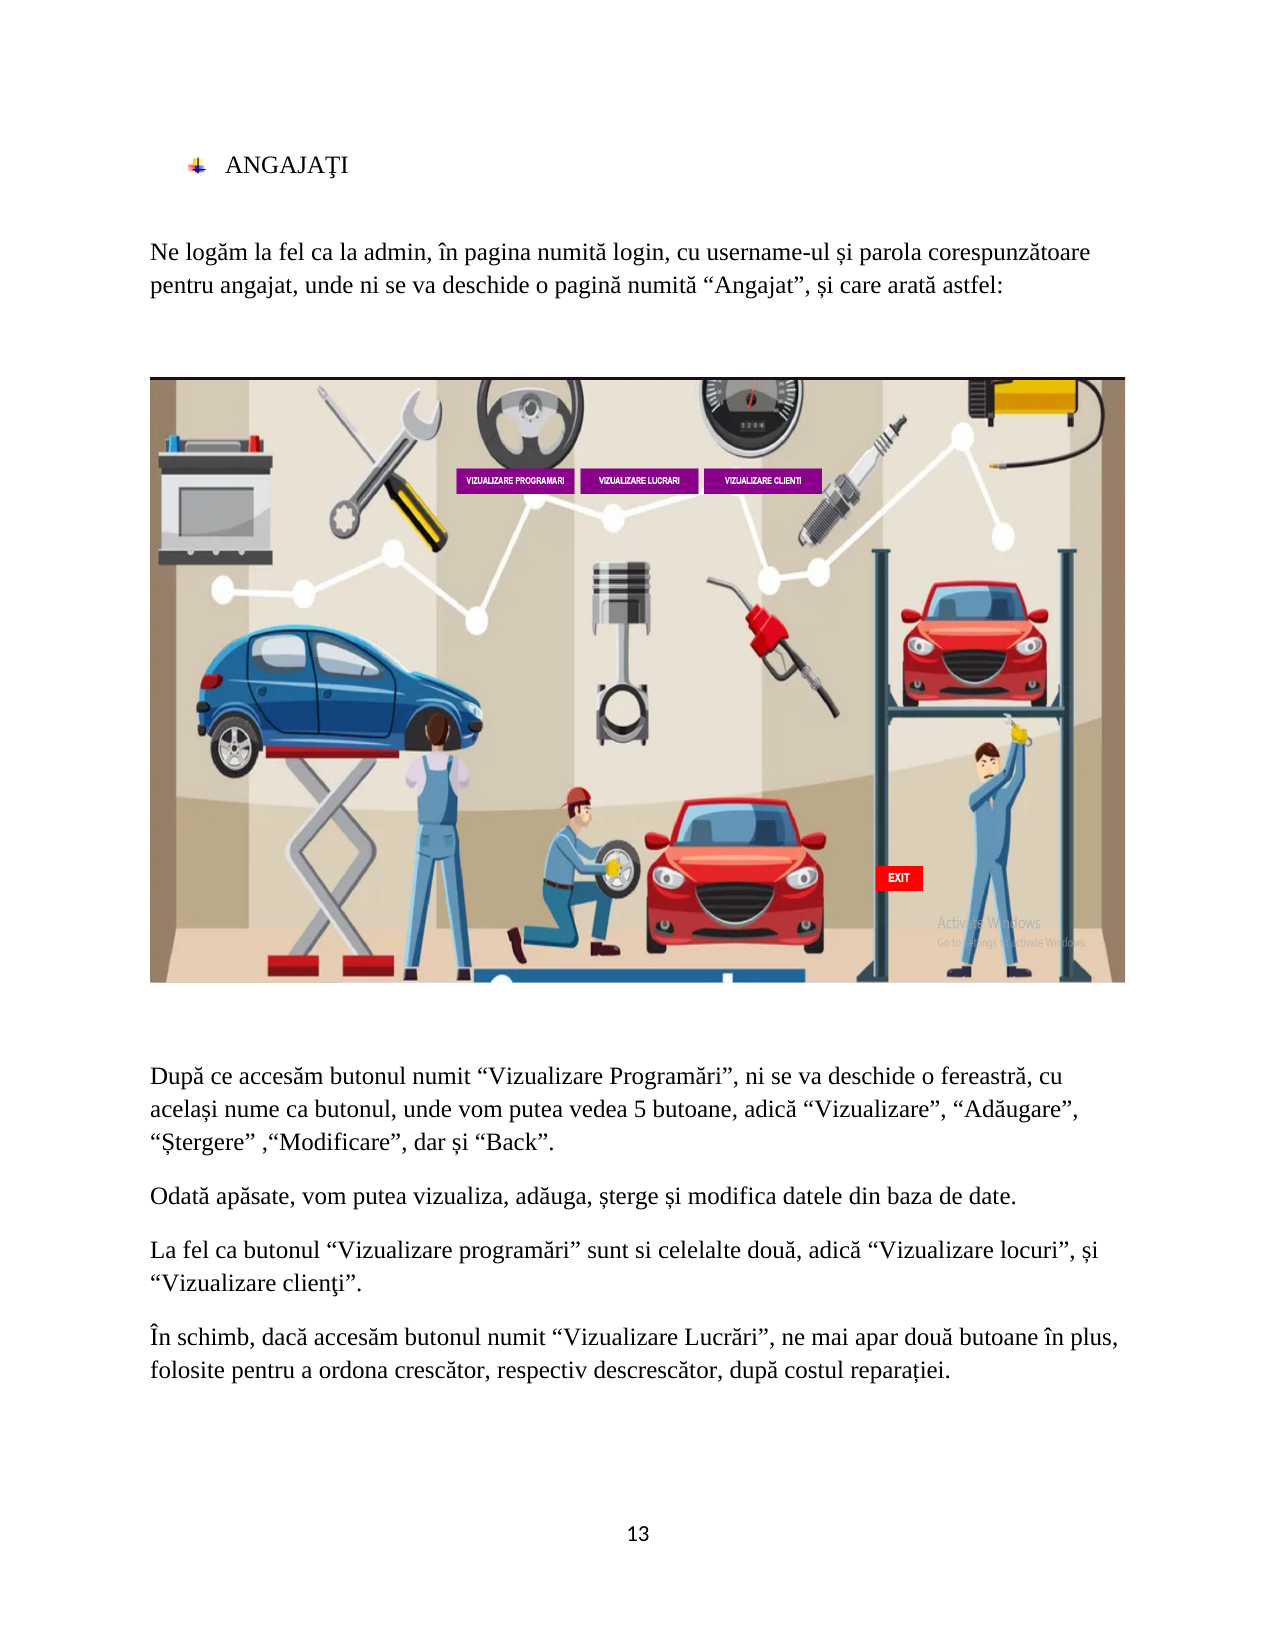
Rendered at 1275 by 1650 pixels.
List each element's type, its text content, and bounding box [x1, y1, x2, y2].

text Ne logăm la fel ca la admin, în pagina numită login, cu username-ul și parola corespunzătoare pentru angajat, unde ni se va deschide o pagină numită “Angajat”, și care arată astfel: [150, 237, 1125, 299]
picture [188, 156, 206, 174]
text În schimb, dacă accesăm butonul numit “Vizualizare Lucrări”, ne mai apar două butoane în plus, folosite pentru a ordona crescător, respectiv descrescător, după costul reparației. [150, 1322, 1125, 1384]
text La fel ca butonul “Vizualizare programări” sunt si celelalte două, adică “Vizualizare locuri”, și “Vizualizare clienţi”. [150, 1235, 1125, 1297]
text După ce accesăm butonul numit “Vizualizare Programări”, ni se va deschide o fereastră, cu același nume ca butonul, unde vom putea vedea 5 butoane, adică “Vizualizare”, “Adăugare”, “Ștergere” ,“Modificare”, dar și “Back”. [150, 1061, 1125, 1156]
text Odată apăsate, vom putea vizualiza, adăuga, șterge și modifica datele din baza de date. [150, 1181, 1125, 1210]
list ANGAJAŢI [187, 150, 1125, 179]
picture [150, 377, 1125, 983]
